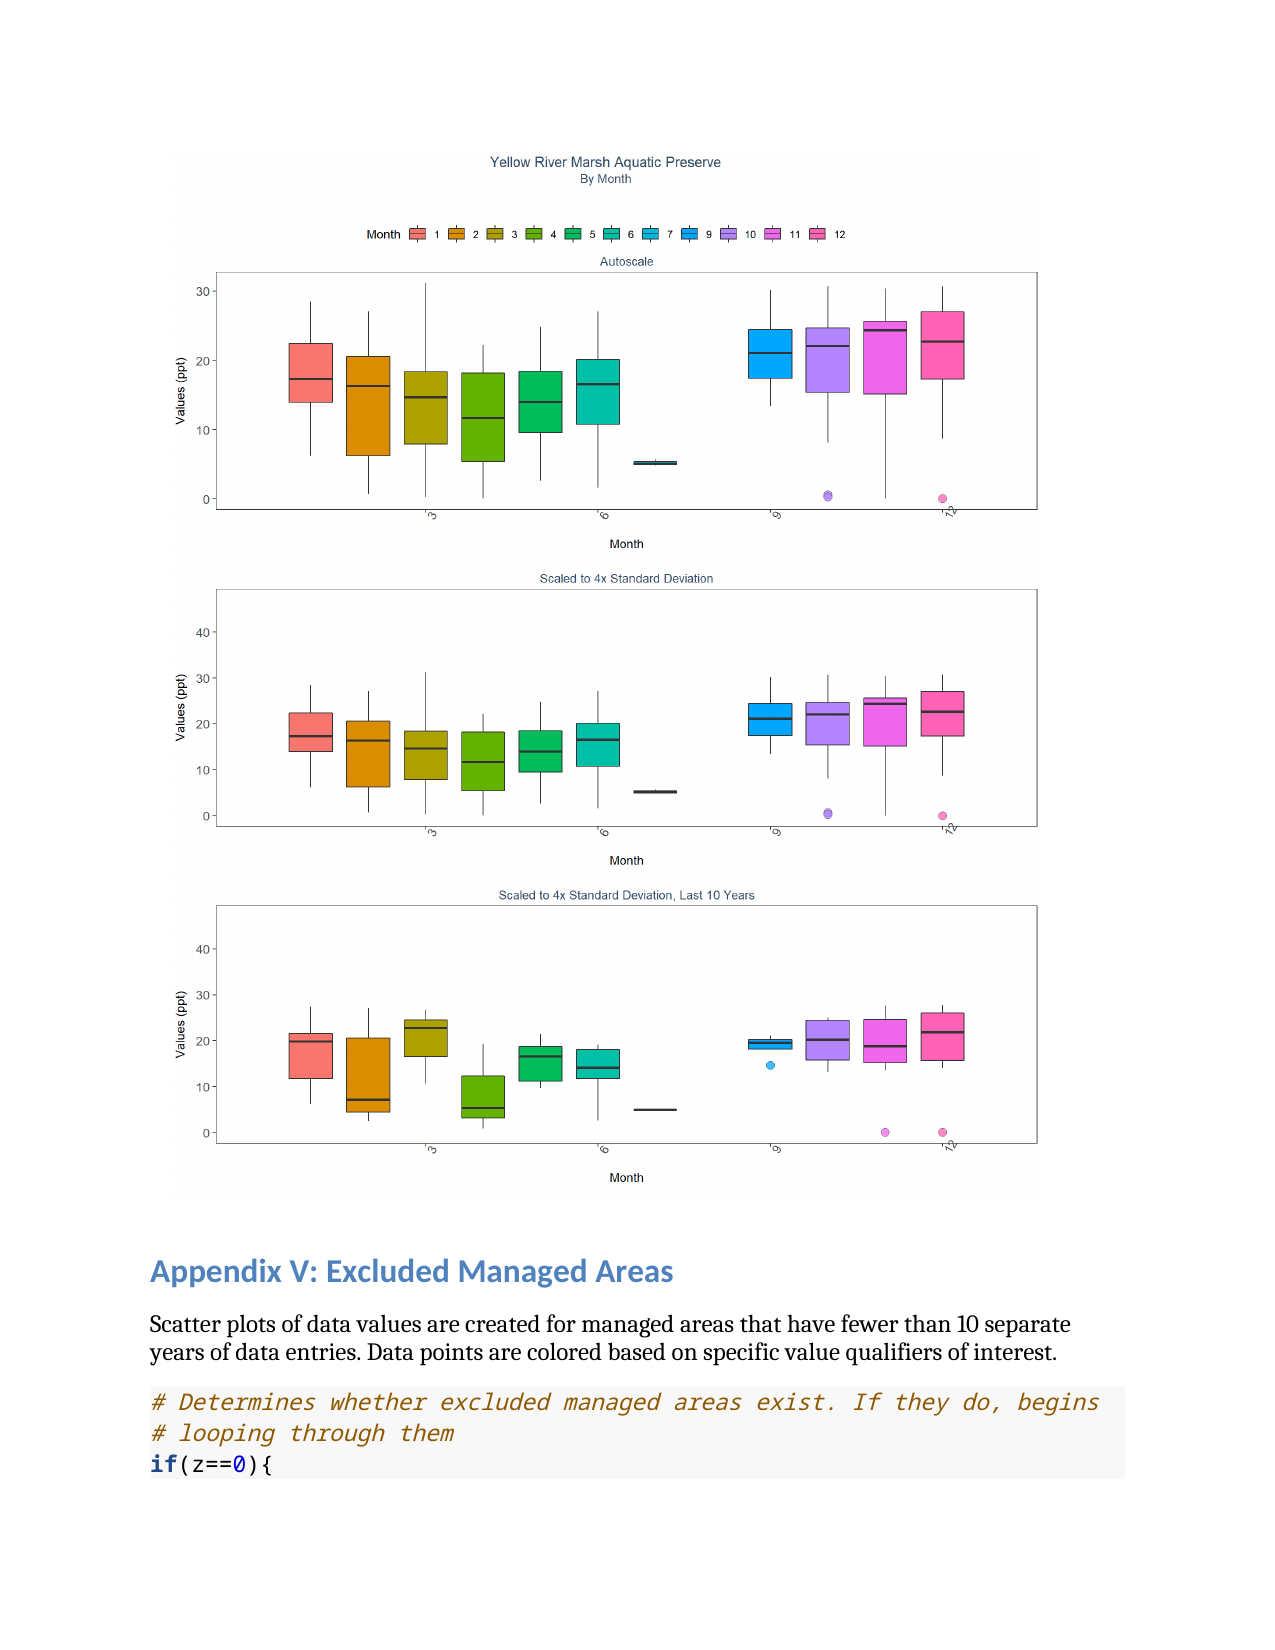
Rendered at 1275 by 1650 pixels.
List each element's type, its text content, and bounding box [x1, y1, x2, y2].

subtitle Appendix V: Excluded Managed Areas [150, 1250, 1125, 1291]
picture [168, 150, 1044, 1200]
text Scatter plots of data values are created for managed areas that have fewer than 10 separate years of data entries. Data points are colored based on specific value qualifiers of interest. [150, 1309, 1125, 1367]
